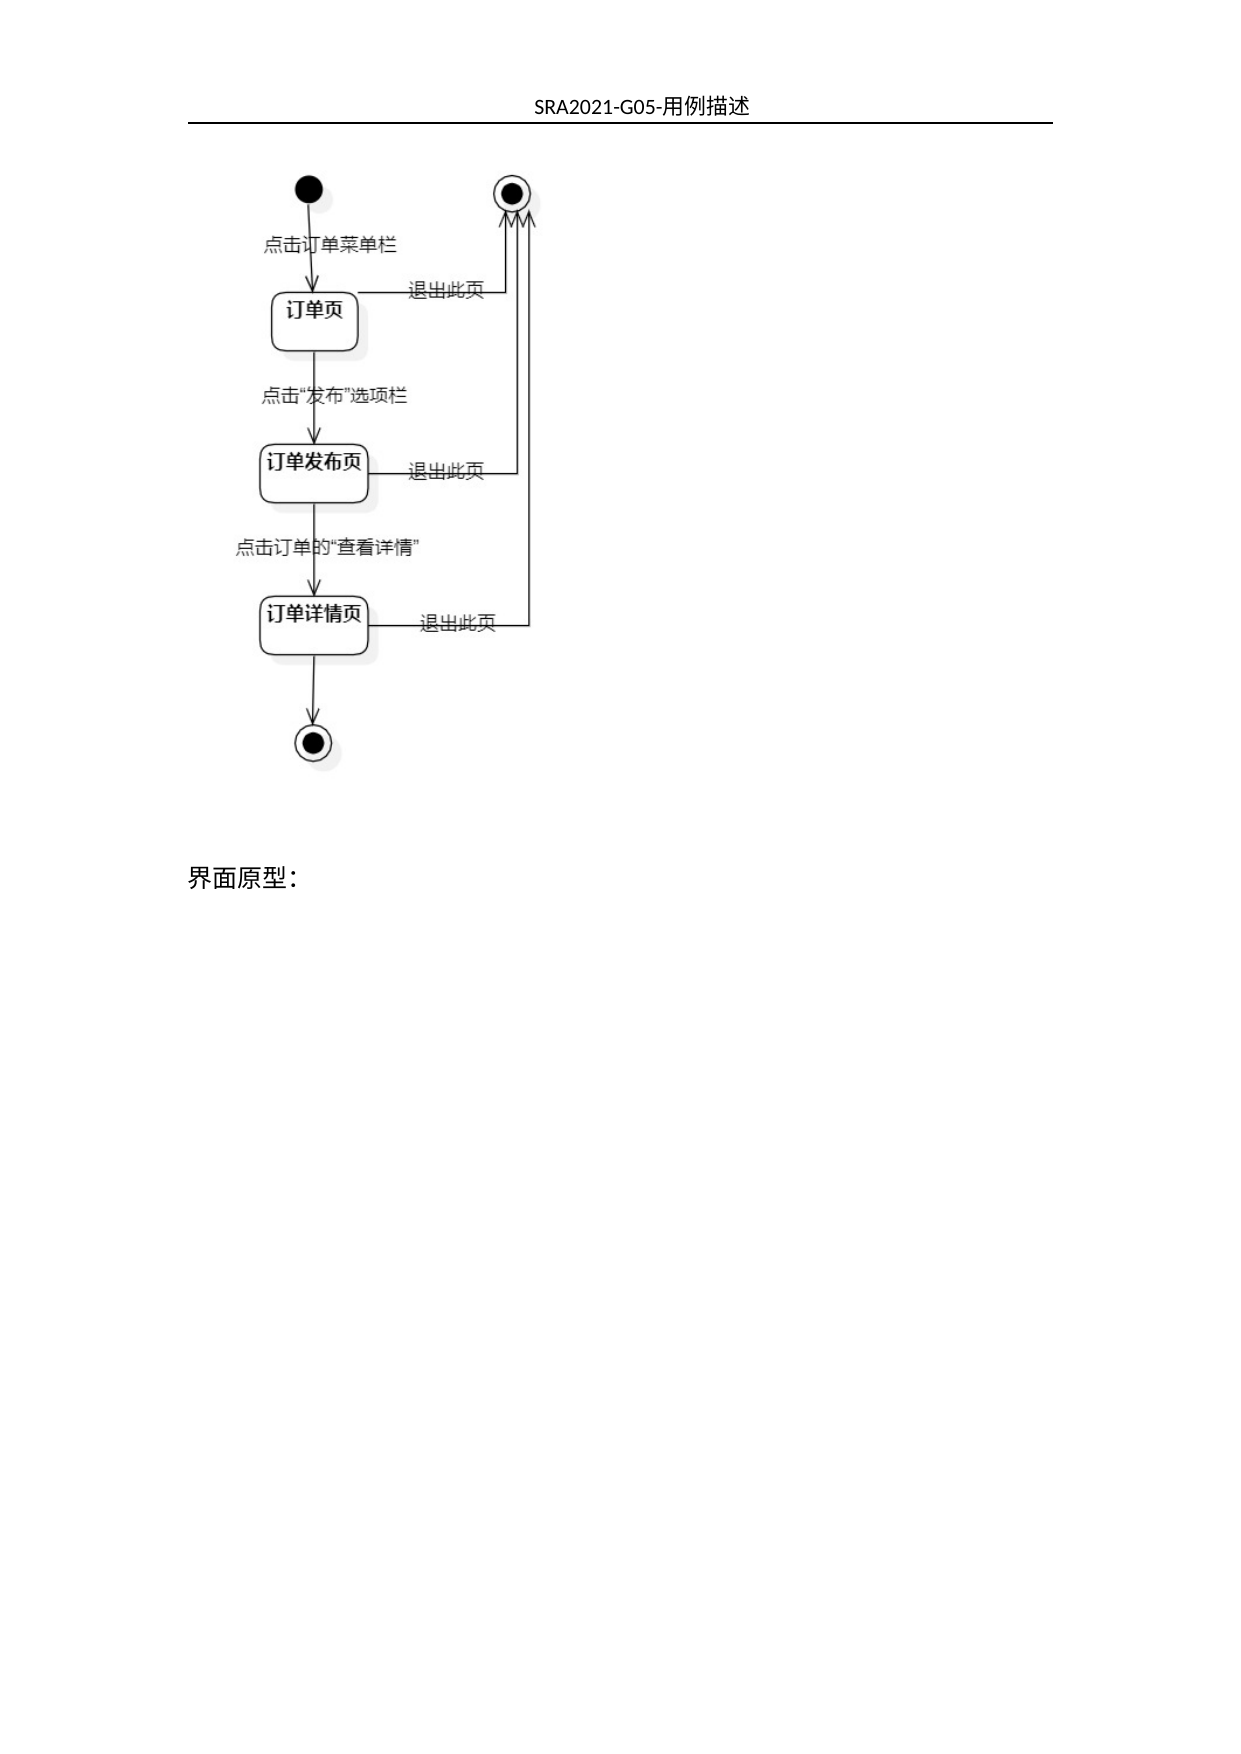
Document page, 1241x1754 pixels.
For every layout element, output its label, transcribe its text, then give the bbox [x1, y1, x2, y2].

picture [187, 162, 588, 819]
text 界面原型： [187, 844, 1053, 909]
